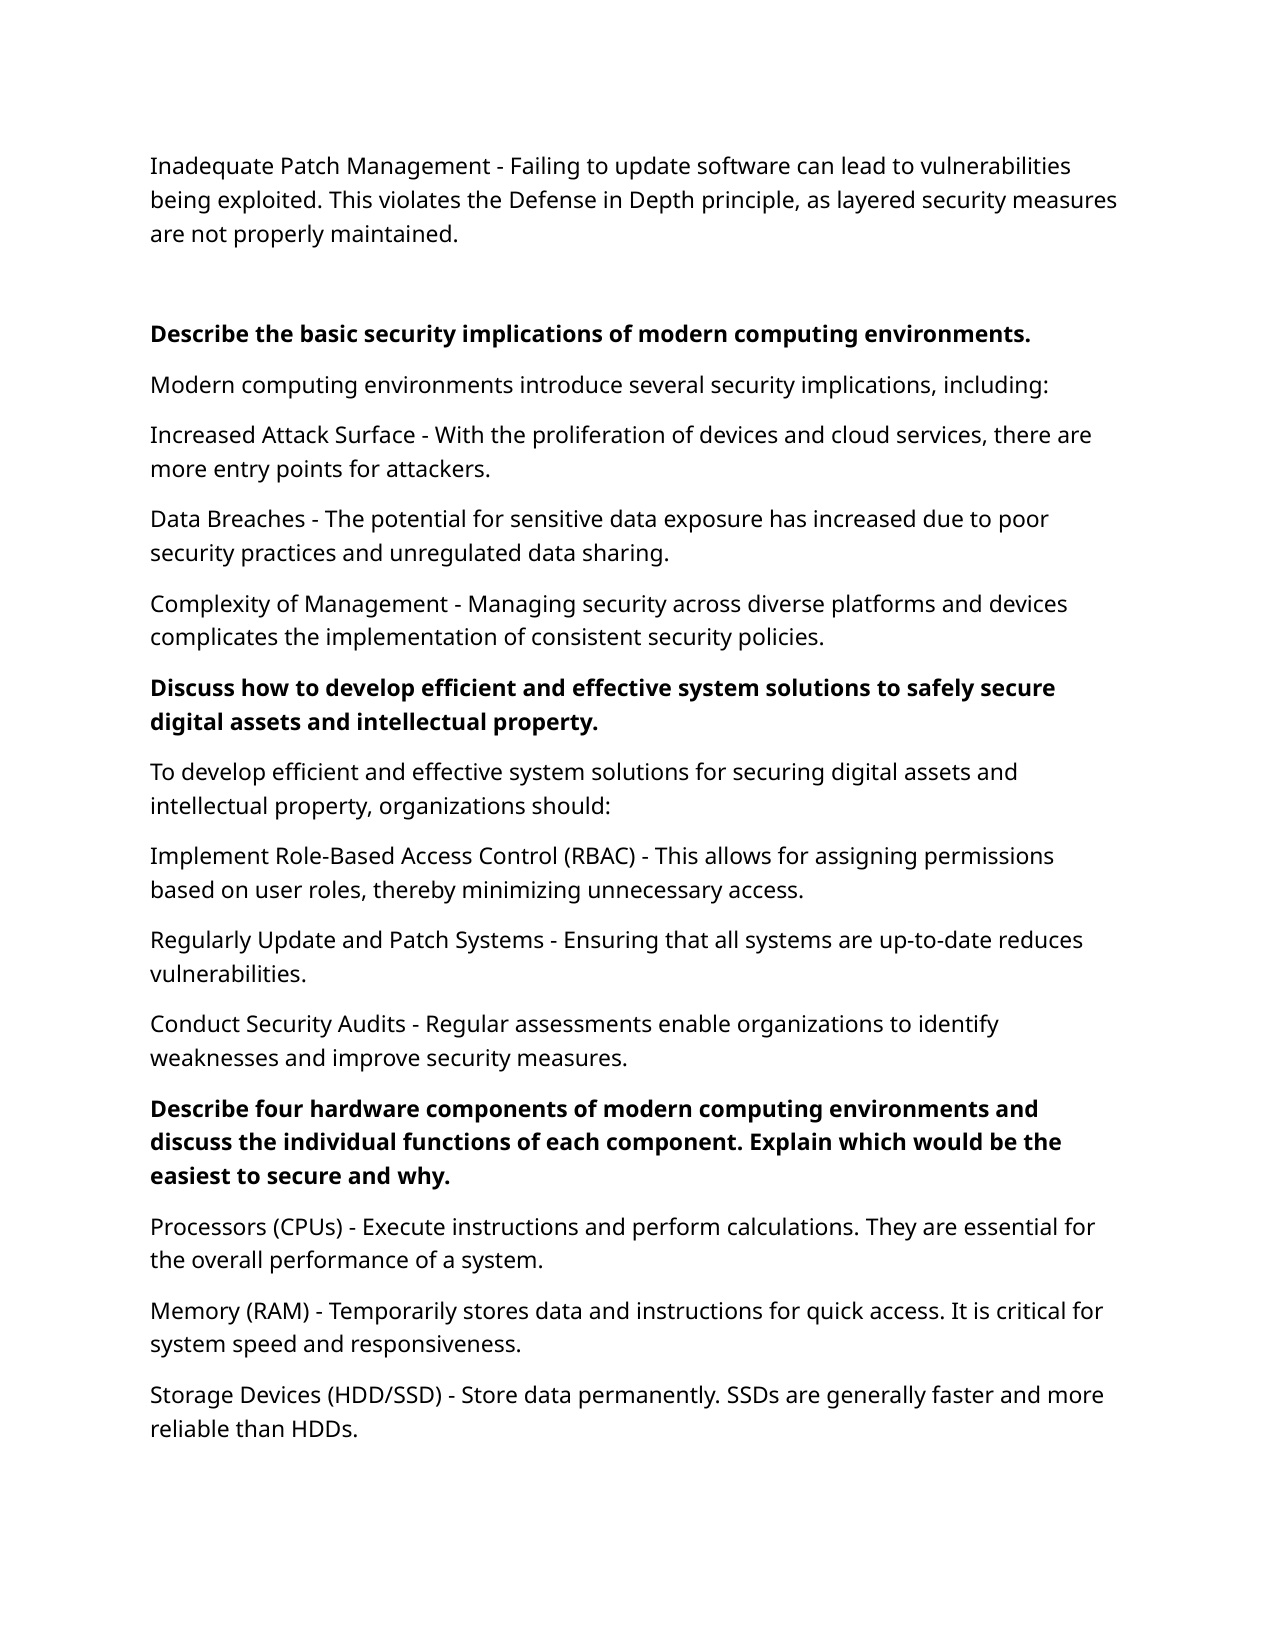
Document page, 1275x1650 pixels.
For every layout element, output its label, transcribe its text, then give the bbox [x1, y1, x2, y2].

text Increased Attack Surface - With the proliferation of devices and cloud services, there are more entry points for attackers. [150, 419, 1125, 484]
text Inadequate Patch Management - Failing to update software can lead to vulnerabilities being exploited. This violates the Defense in Depth principle, as layered security measures are not properly maintained. [150, 150, 1125, 249]
text Storage Devices (HDD/SSD) - Store data permanently. SSDs are generally faster and more reliable than HDDs. [150, 1379, 1125, 1444]
text Processors (CPUs) - Execute instructions and perform calculations. They are essential for the overall performance of a system. [150, 1210, 1125, 1275]
text Describe four hardware components of modern computing environments and discuss the individual functions of each component. Explain which would be the easiest to secure and why. [150, 1092, 1125, 1191]
text Discuss how to develop efficient and effective system solutions to safely secure digital assets and intellectual property. [150, 672, 1125, 737]
text To develop efficient and effective system solutions for securing digital assets and intellectual property, organizations should: [150, 756, 1125, 821]
text Modern computing environments introduce several security implications, including: [150, 369, 1125, 400]
text Implement Role-Based Access Control (RBAC) - This allows for assigning permissions based on user roles, thereby minimizing unnecessary access. [150, 840, 1125, 905]
text Describe the basic security implications of modern computing environments. [150, 318, 1125, 349]
text Conduct Security Audits - Regular assessments enable organizations to identify weaknesses and improve security measures. [150, 1008, 1125, 1073]
text Regularly Update and Patch Systems - Ensuring that all systems are up-to-date reduces vulnerabilities. [150, 924, 1125, 989]
text Memory (RAM) - Temporarily stores data and instructions for quick access. It is critical for system speed and responsiveness. [150, 1294, 1125, 1359]
text Complexity of Management - Managing security across diverse platforms and devices complicates the implementation of consistent security policies. [150, 587, 1125, 652]
text Data Breaches - The potential for sensitive data exposure has increased due to poor security practices and unregulated data sharing. [150, 503, 1125, 568]
